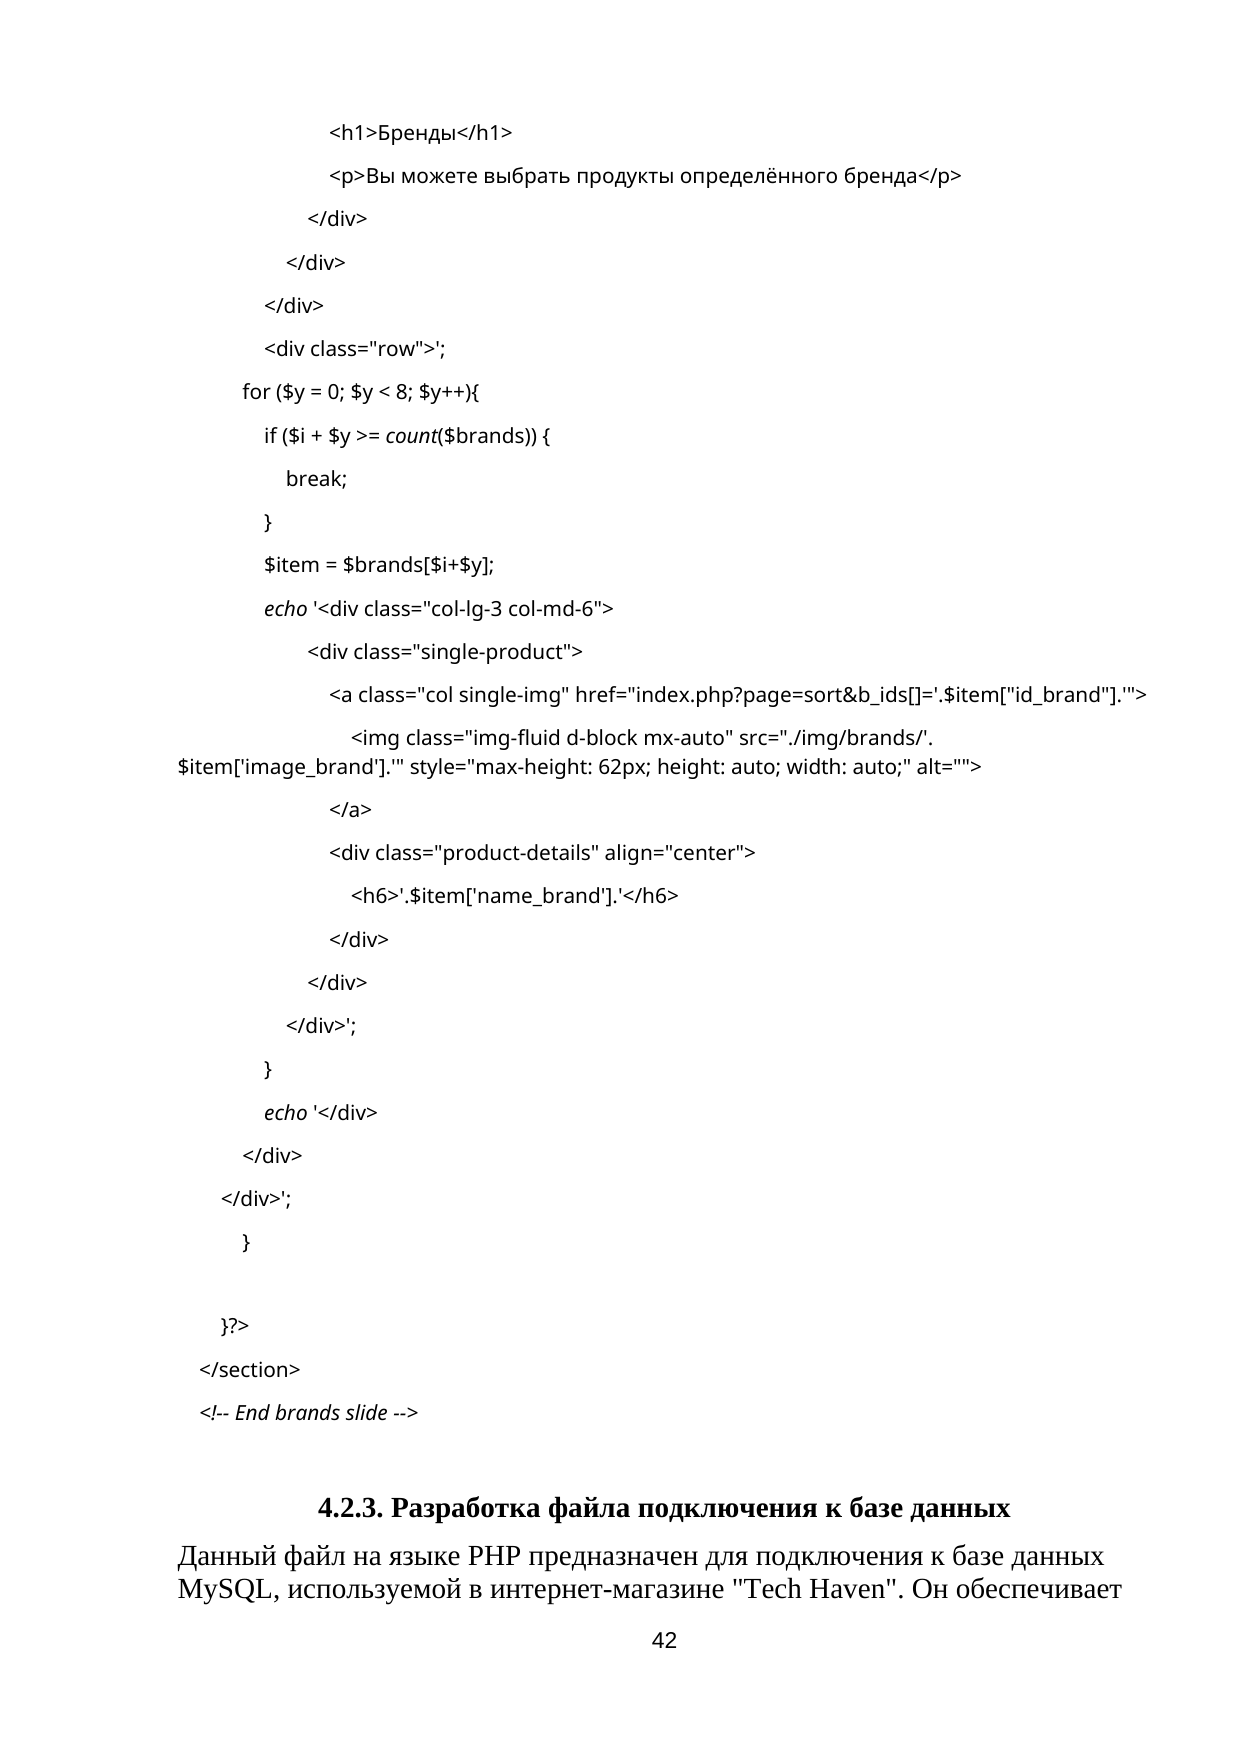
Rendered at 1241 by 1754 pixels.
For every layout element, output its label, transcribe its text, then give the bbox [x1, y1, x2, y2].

text echo '</div> [177, 1098, 1152, 1126]
text echo '<div class="col-lg-3 col-md-6"> [177, 594, 1152, 622]
text </div>'; [177, 1011, 1152, 1039]
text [177, 1538, 1152, 1605]
text </div> [177, 1141, 1152, 1169]
text </div> [177, 204, 1152, 233]
text <img class="img-fluid d-block mx-auto" src="./img/brands/'.$item['image_brand'].'" style="max-height: 62px; height: auto; width: auto;" alt=""> [177, 723, 1152, 780]
text </div> [177, 248, 1152, 276]
text </div> [177, 968, 1152, 996]
text </div>'; [177, 1184, 1152, 1212]
text </a> [177, 795, 1152, 823]
text } [177, 1227, 1152, 1256]
subtitle 4.2.3. Разработка файла подключения к базе данных [177, 1490, 1152, 1523]
text } [177, 1054, 1152, 1083]
text <h1>Бренды</h1> [177, 118, 1152, 147]
text </section> [177, 1355, 1152, 1383]
text <!-- End brands slide --> [177, 1398, 1152, 1427]
text $item = $brands[$i+$y]; [177, 550, 1152, 579]
text if ($i + $y >= count($brands)) { [177, 421, 1152, 449]
text for ($y = 0; $y < 8; $y++){ [177, 377, 1152, 406]
text } [177, 507, 1152, 536]
text <p>Вы можете выбрать продукты определённого бренда</p> [177, 161, 1152, 190]
text <div class="single-product"> [177, 637, 1152, 665]
text }?> [177, 1312, 1152, 1340]
text <div class="product-details" align="center"> [177, 838, 1152, 867]
text </div> [177, 291, 1152, 319]
text </div> [177, 925, 1152, 953]
text <a class="col single-img" href="index.php?page=sort&b_ids[]='.$item["id_brand"].'"> [177, 680, 1152, 708]
text <h6>'.$item['name_brand'].'</h6> [177, 881, 1152, 910]
text break; [177, 464, 1152, 492]
text <div class="row">'; [177, 334, 1152, 363]
